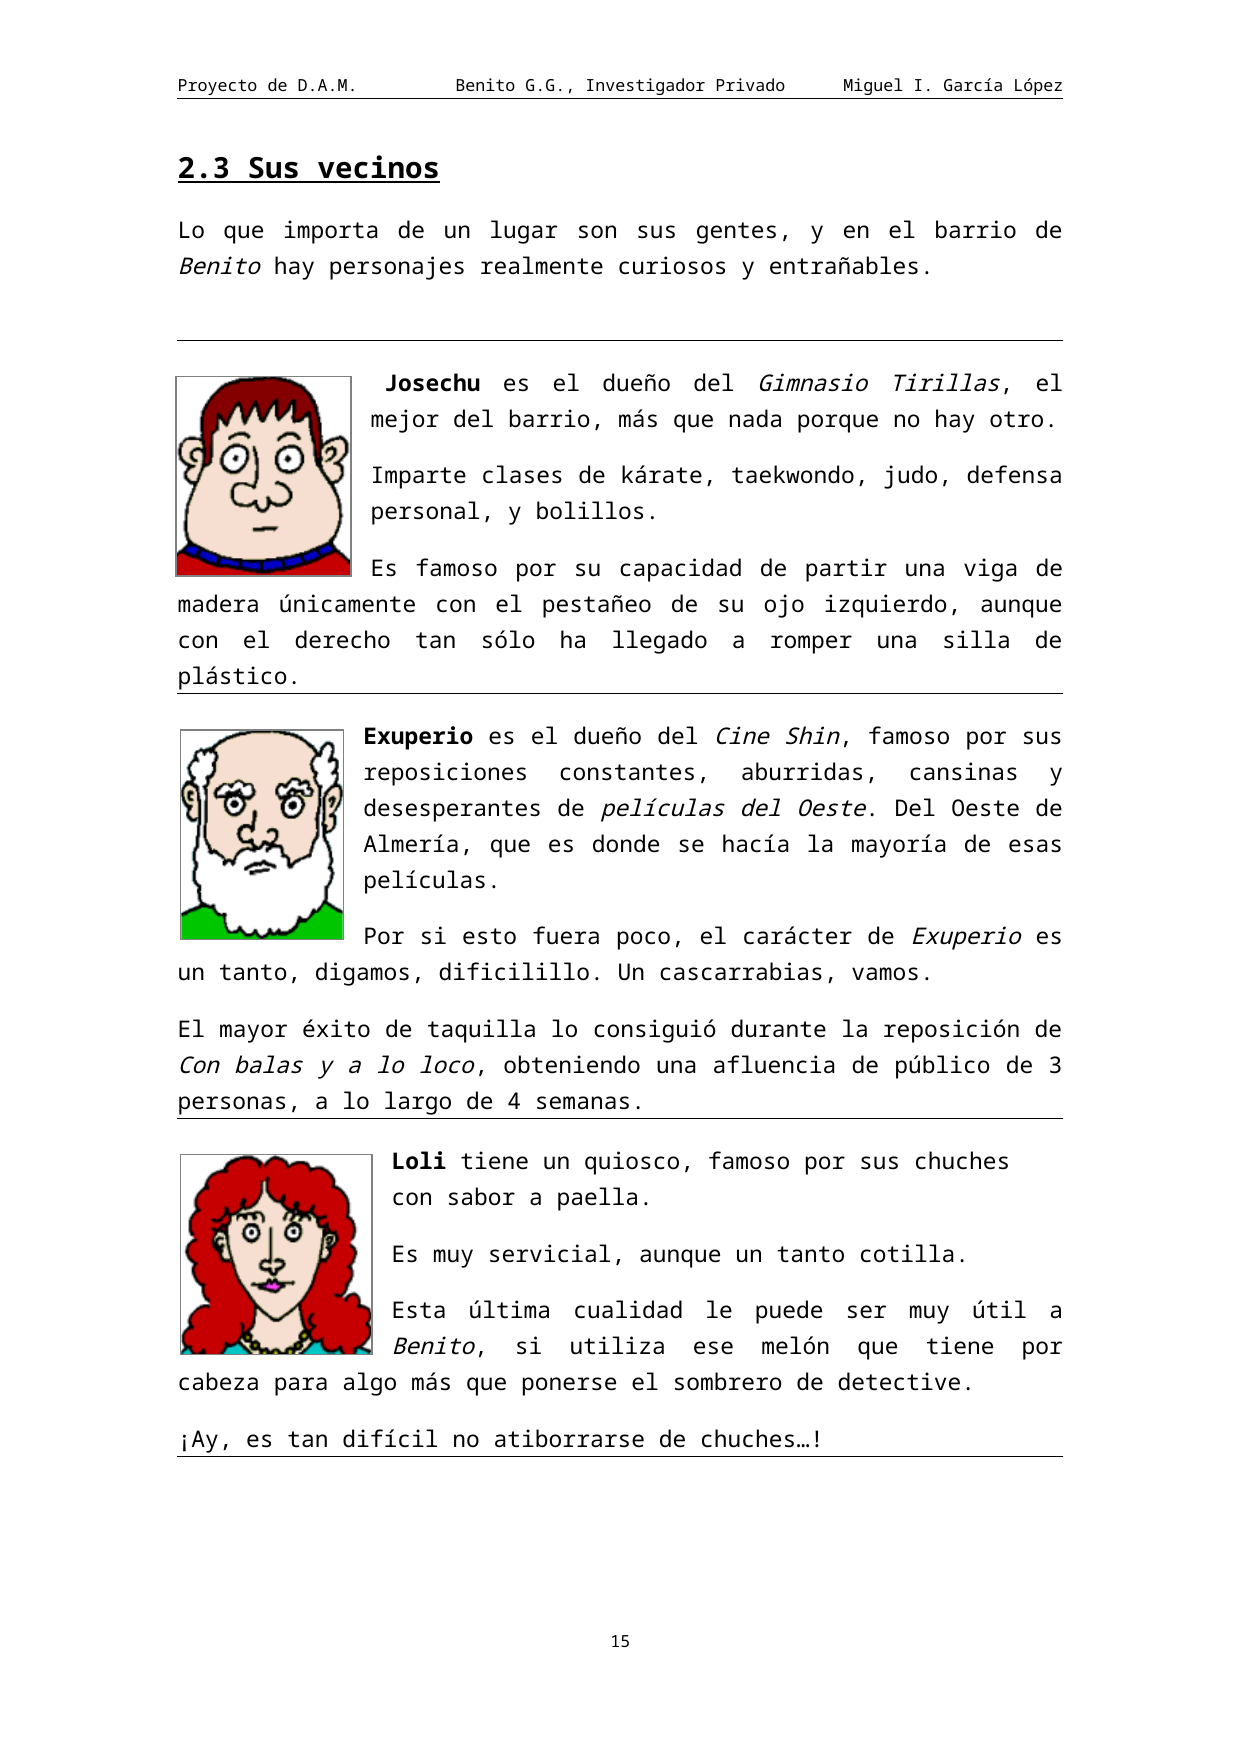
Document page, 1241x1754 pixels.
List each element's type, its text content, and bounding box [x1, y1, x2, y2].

picture [177, 377, 350, 575]
text Esta última cualidad le puede ser muy útil a Benito, si utiliza ese melón que tiene por cabeza para algo más que ponerse el sombrero de detective. [177, 1294, 1063, 1397]
text 2.3 Sus vecinos [177, 148, 1063, 187]
text Es muy servicial, aunque un tanto cotilla. [373, 1237, 1063, 1269]
text Imparte clases de kárate, taekwondo, judo, defensa personal, y bolillos. [352, 459, 1063, 527]
picture [181, 1155, 371, 1354]
text ¡Ay, es tan difícil no atiborrarse de chuches…! [177, 1423, 1063, 1456]
text El mayor éxito de taquilla lo consiguió durante la reposición de Con balas y a lo loco, obteniendo una afluencia de público de 3 personas, a lo largo de 4 semanas. [177, 1013, 1063, 1118]
picture [181, 731, 343, 939]
text Josechu es el dueño del Gimnasio Tirillas, el mejor del barrio, más que nada porque no hay otro. [177, 367, 1063, 434]
text Por si esto fuera poco, el carácter de Exuperio es un tanto, digamos, dificilillo. Un cascarrabias, vamos. [177, 920, 1063, 987]
text Lo que importa de un lugar son sus gentes, y en el barrio de Benito hay personajes realmente curiosos y entrañables. [177, 214, 1063, 281]
text Loli tiene un quiosco, famoso por sus chuches con sabor a paella. [177, 1145, 1063, 1212]
text Es famoso por su capacidad de partir una viga de madera únicamente con el pestañeo de su ojo izquierdo, aunque con el derecho tan sólo ha llegado a romper una silla de plástico. [177, 552, 1063, 693]
text Exuperio es el dueño del Cine Shin, famoso por sus reposiciones constantes, aburridas, cansinas y desesperantes de películas del Oeste. Del Oeste de Almería, que es donde se hacía la mayoría de esas películas. [177, 720, 1063, 895]
